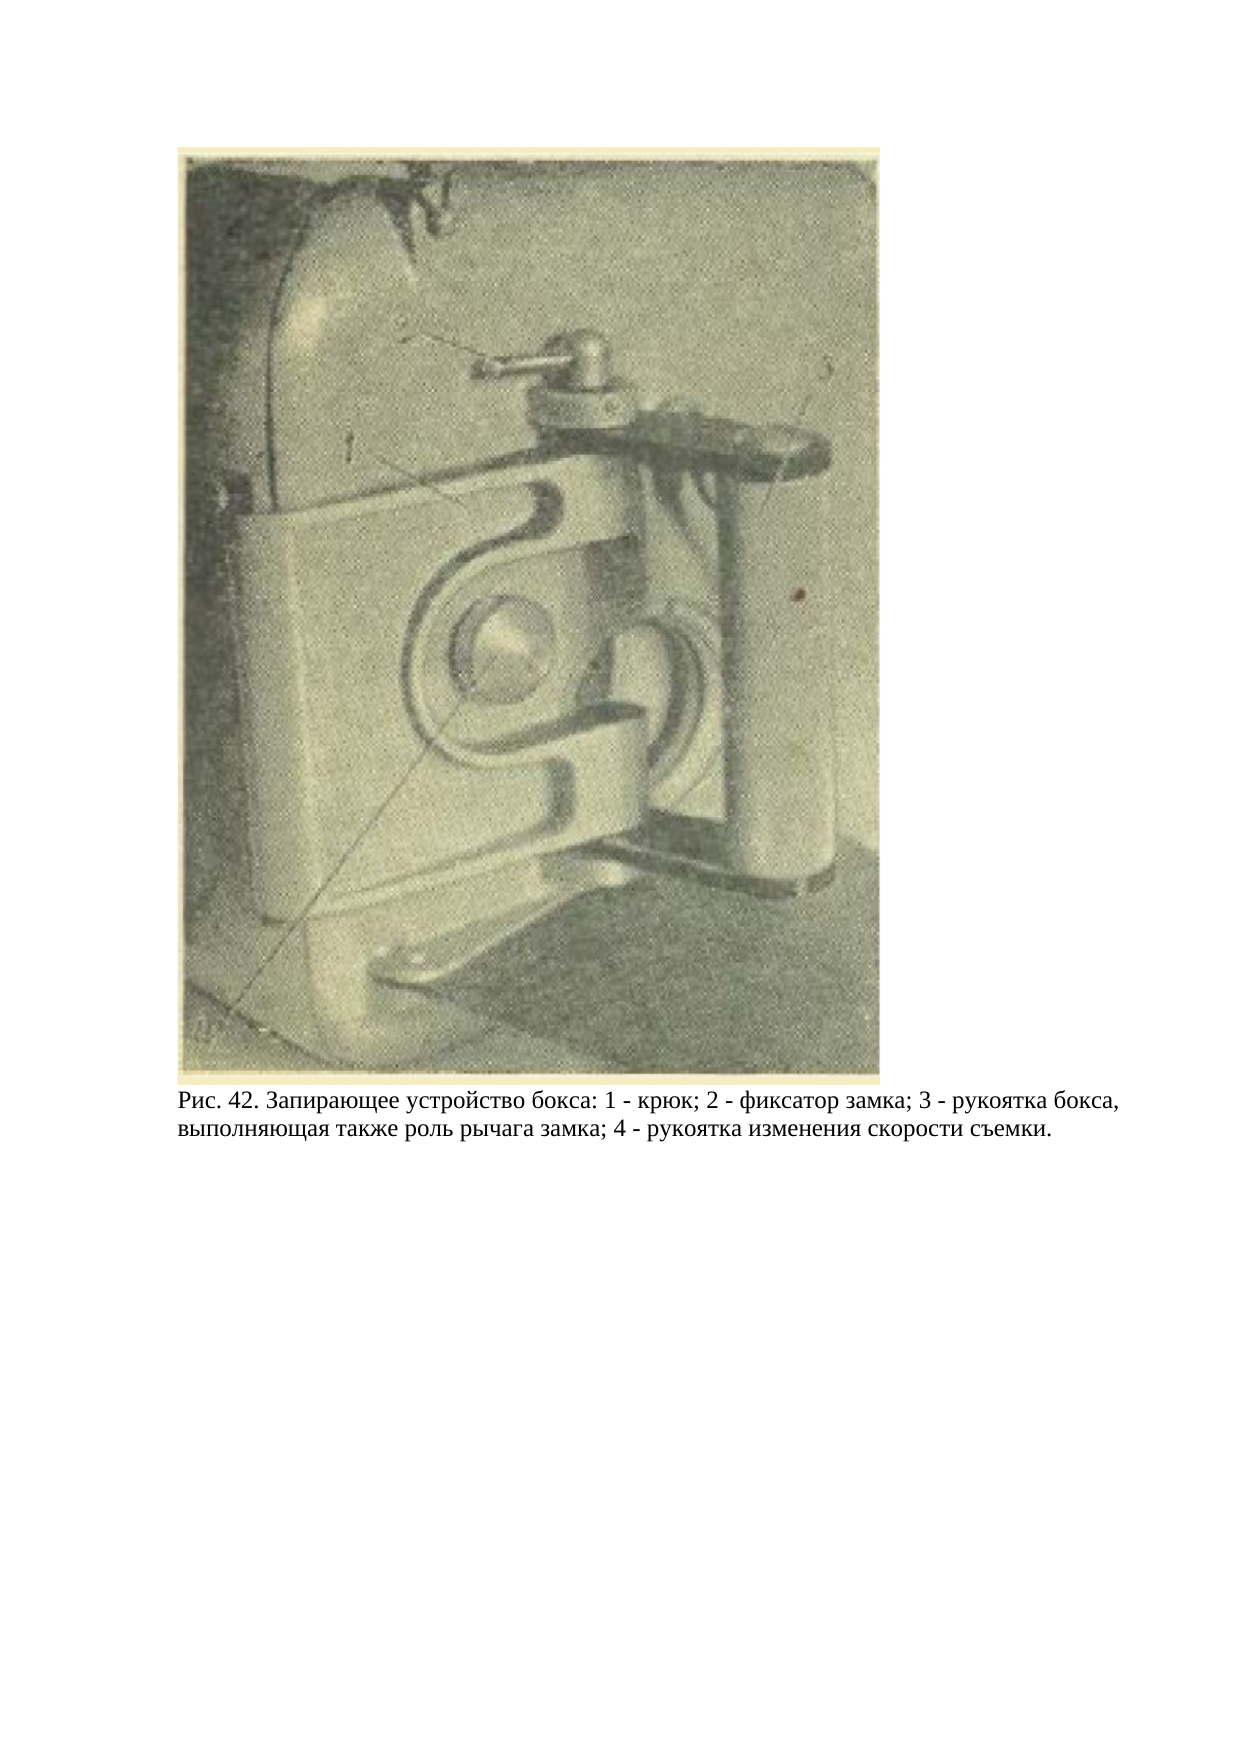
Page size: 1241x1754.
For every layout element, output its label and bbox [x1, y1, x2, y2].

picture [177, 147, 881, 1085]
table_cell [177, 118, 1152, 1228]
